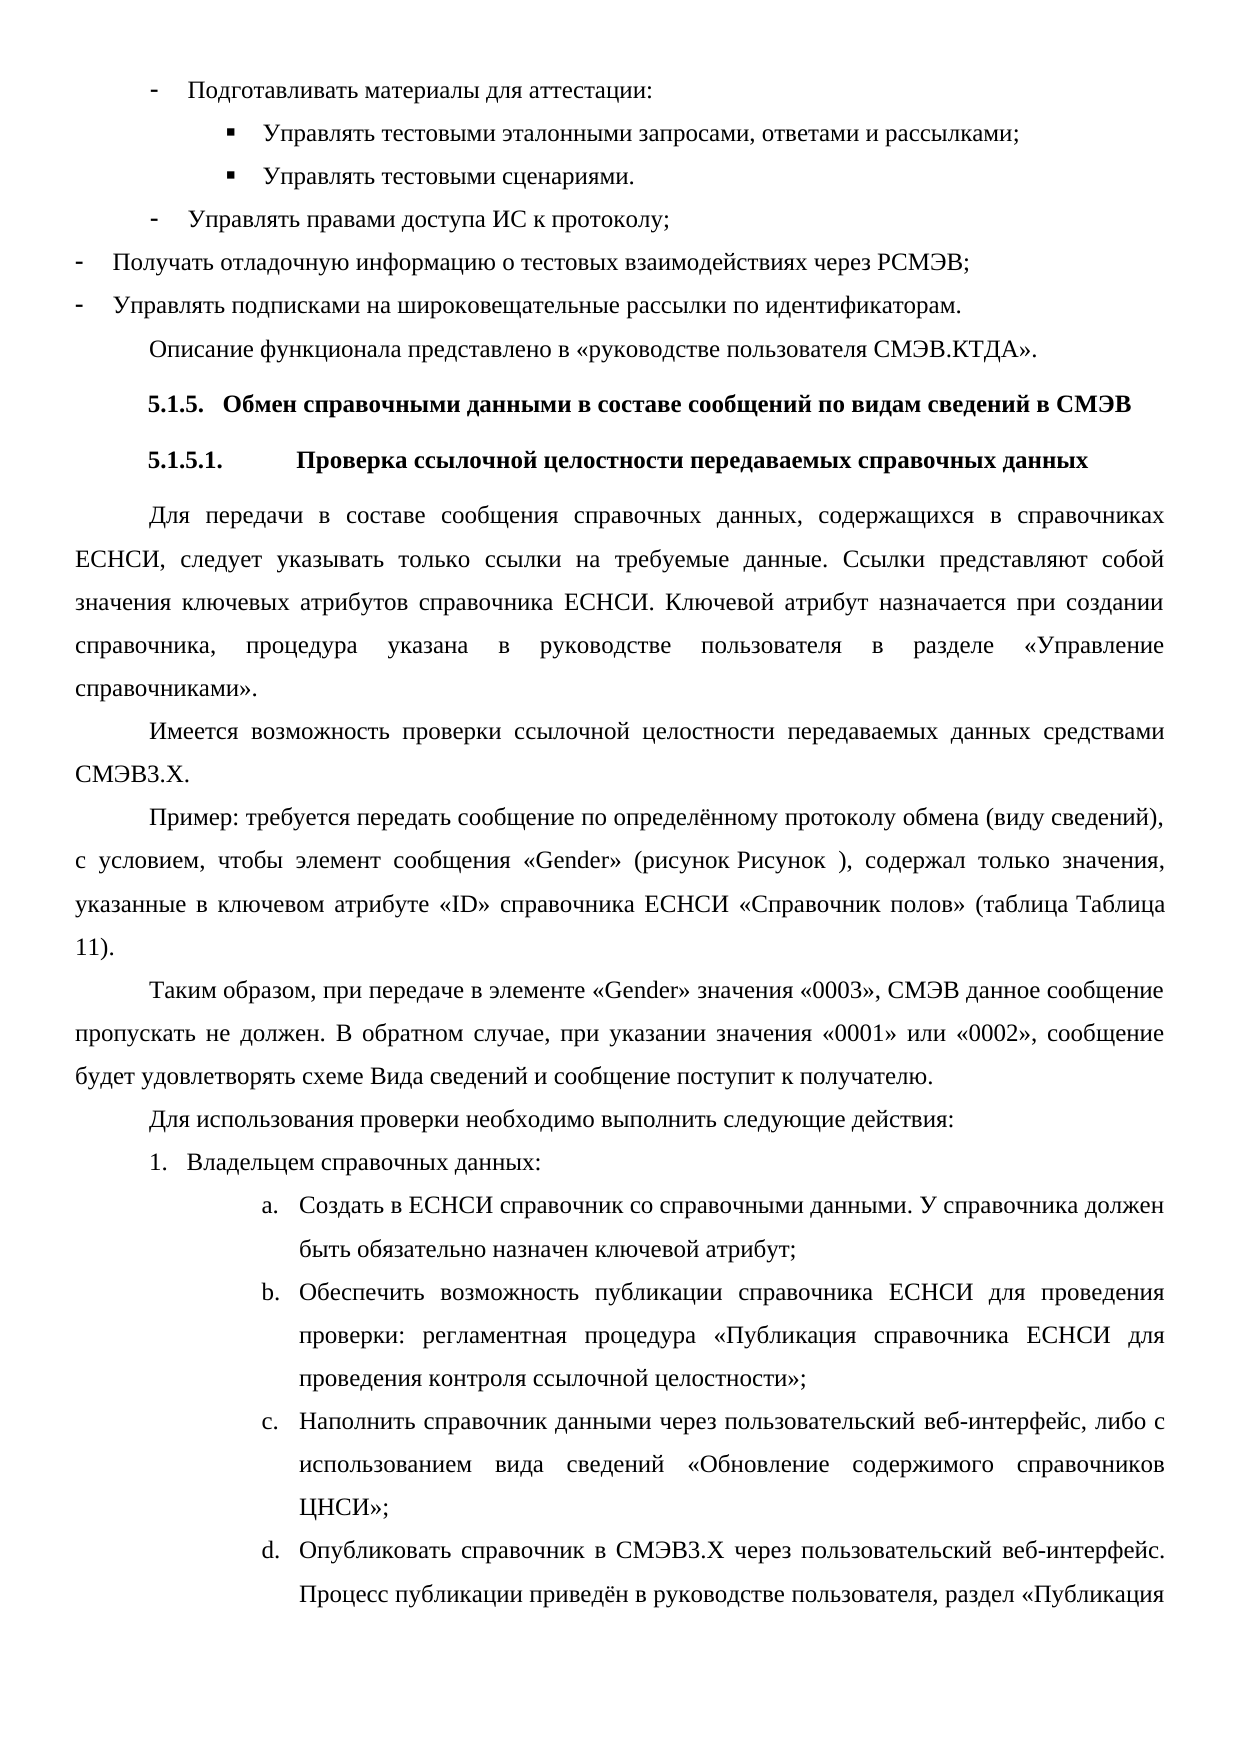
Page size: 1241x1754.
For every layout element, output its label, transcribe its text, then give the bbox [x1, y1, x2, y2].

text Управлять правами доступа ИС к протоколу; [150, 204, 1165, 233]
text Обмен справочными данными в составе сообщений по видам сведений в СМЭВ [75, 389, 1165, 418]
list Владельцем справочных данных: [149, 1147, 1165, 1176]
text Описание функционала представлено в «руководстве пользователя СМЭВ.КТДА». [75, 334, 1165, 362]
list Наполнить справочник данными через пользовательский веб-интерфейс, либо с использованием вида сведений «Обновление содержимого справочников ЦНСИ»; [261, 1406, 1165, 1521]
text Подготавливать материалы для аттестации: [150, 75, 1165, 104]
text Проверка ссылочной целостности передаваемых справочных данных [75, 445, 1165, 474]
text Для использования проверки необходимо выполнить следующие действия: [75, 1104, 1165, 1133]
list Обеспечить возможность публикации справочника ЕСНСИ для проведения проверки: регламентная процедура «Публикация справочника ЕСНСИ для проведения контроля ссылочной целостности»; [261, 1277, 1165, 1392]
text Получать отладочную информацию о тестовых взаимодействиях через РСМЭВ; [75, 247, 1165, 276]
list Управлять тестовыми сценариями. [225, 161, 1165, 190]
list Управлять тестовыми эталонными запросами, ответами и рассылками; [225, 118, 1165, 147]
text Имеется возможность проверки ссылочной целостности передаваемых данных средствами СМЭВ3.Х. [75, 716, 1165, 788]
text Таким образом, при передаче в элементе «Gender» значения «0003», СМЭВ данное сообщение пропускать не должен. В обратном случае, при указании значения «0001» или «0002», сообщение будет удовлетворять схеме Вида сведений и сообщение поступит к получателю. [75, 975, 1165, 1090]
list Создать в ЕСНСИ справочник со справочными данными. У справочника должен быть обязательно назначен ключевой атрибут; [261, 1191, 1165, 1262]
text Для передачи в составе сообщения справочных данных, содержащихся в справочниках ЕСНСИ, следует указывать только ссылки на требуемые данные. Ссылки представляют собой значения ключевых атрибутов справочника ЕСНСИ. Ключевой атрибут назначается при создании справочника, процедура указана в руководстве пользователя в разделе «Управление справочниками». [75, 501, 1165, 702]
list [261, 1536, 1165, 1607]
text Управлять подписками на широковещательные рассылки по идентификаторам. [75, 291, 1165, 319]
text Пример: требуется передать сообщение по определённому протоколу обмена (виду сведений), с условием, чтобы элемент сообщения «Gender» (рисунок Рисунок 48), содержал только значения, указанные в ключевом атрибуте «ID» справочника ЕСНСИ «Справочник полов» (таблица Таблица 11). [75, 802, 1165, 961]
